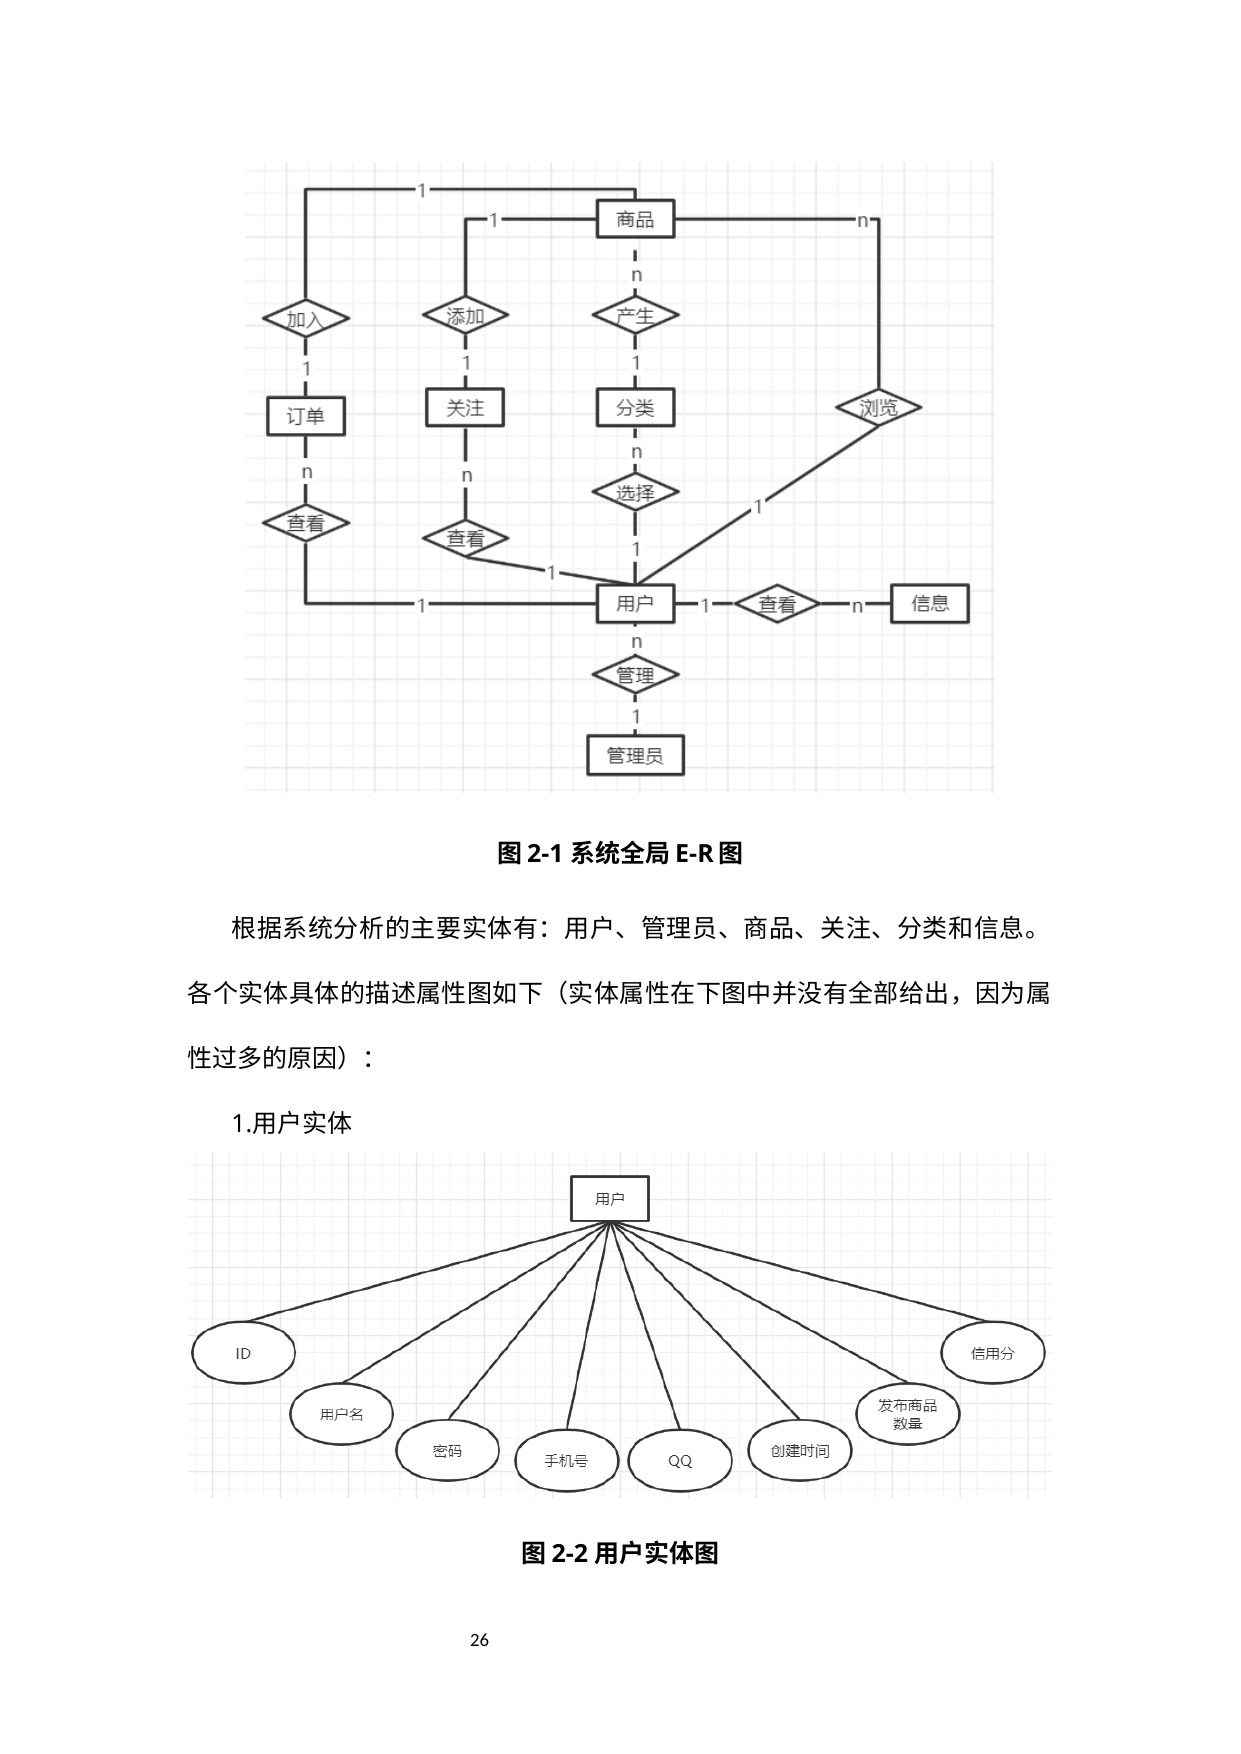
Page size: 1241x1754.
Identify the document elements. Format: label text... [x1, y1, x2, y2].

picture [245, 162, 996, 793]
picture [187, 1153, 1053, 1498]
text 根据系统分析的主要实体有：用户、管理员、商品、关注、分类和信息。各个实体具体的描述属性图如下（实体属性在下图中并没有全部给出，因为属性过多的原因）： [187, 894, 1053, 1089]
text 图2-1 系统全局E-R图 [187, 819, 1053, 884]
text 图 2-2 用户实体图 [187, 1519, 1053, 1584]
text 1.用户实体 [187, 1089, 1053, 1153]
